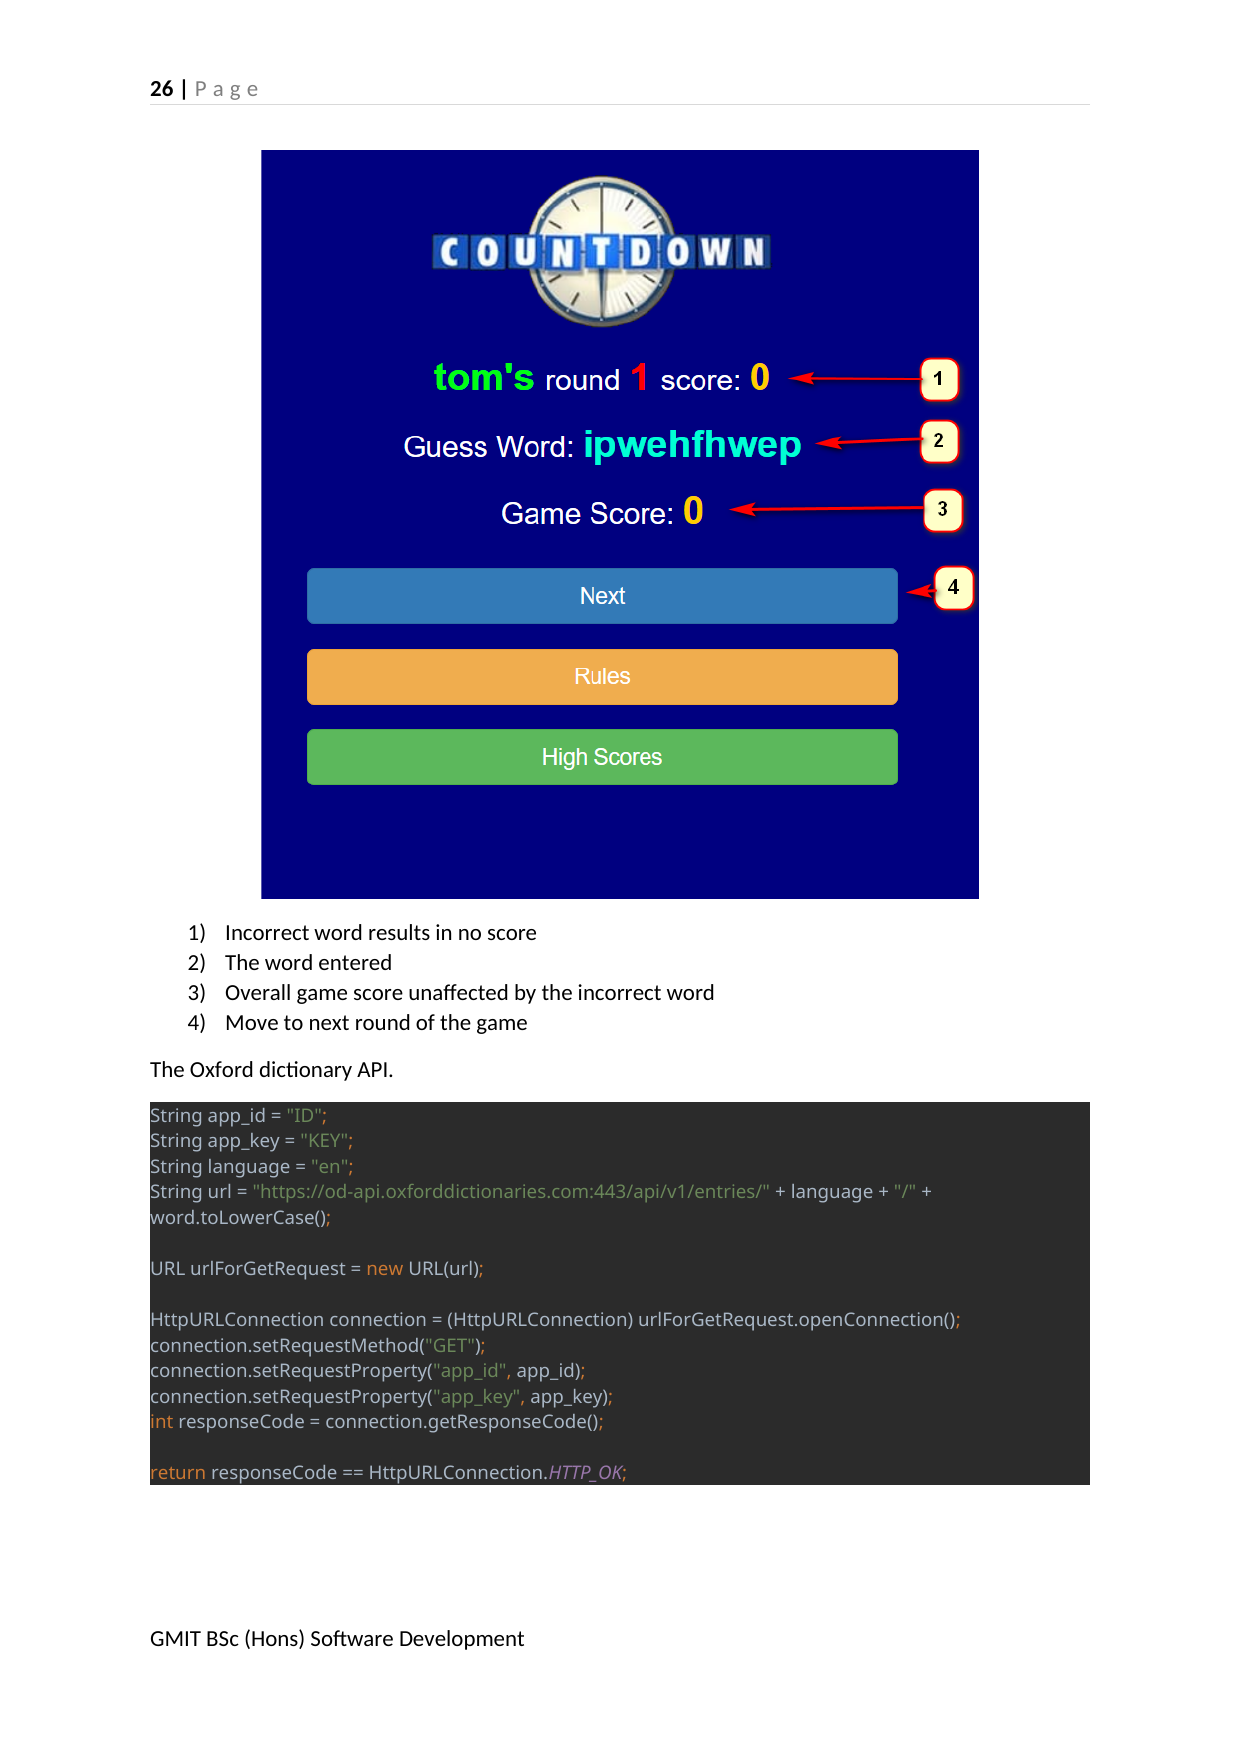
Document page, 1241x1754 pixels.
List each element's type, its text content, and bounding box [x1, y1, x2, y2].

text String app_id = "ID"; String app_key = "KEY"; String language = "en"; String url = "https://od-api.oxforddictionaries.com:443/api/v1/entries/" + language + "/" + word.toLowerCase(); URL urlForGetRequest = new URL(url); HttpURLConnection connection = (HttpURLConnection) urlForGetRequest.openConnection(); connection.setRequestMethod("GET"); connection.setRequestProperty("app_id", app_id); connection.setRequestProperty("app_key", app_key); int responseCode = connection.getResponseCode(); return responseCode == HttpURLConnection.HTTP_OK; [150, 1102, 1090, 1485]
list Move to next round of the game [187, 1008, 1090, 1036]
list The word entered [187, 948, 1090, 976]
list Overall game score unaffected by the incorrect word [187, 978, 1090, 1006]
picture [261, 150, 979, 899]
text The Oxford dictionary API. [150, 1055, 1090, 1083]
list Incorrect word results in no score [187, 918, 1090, 946]
